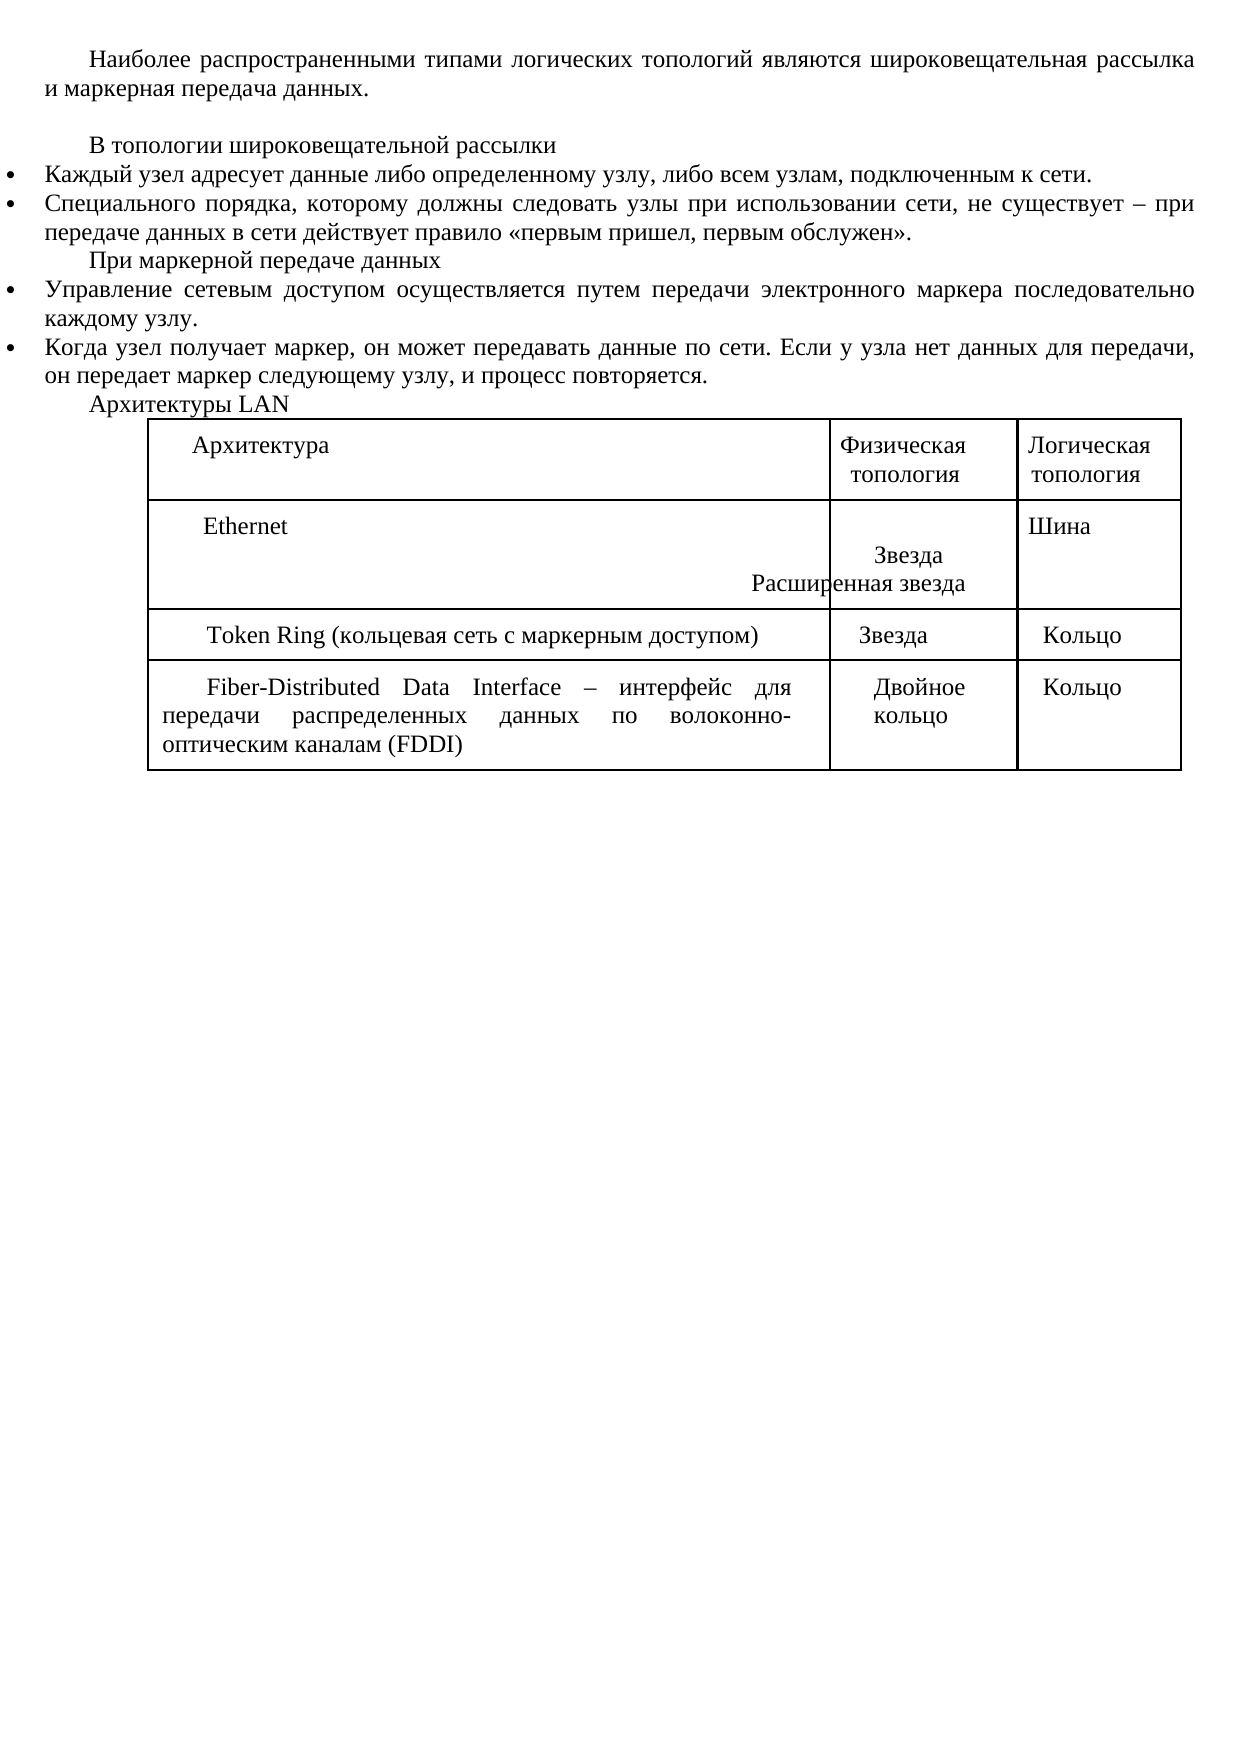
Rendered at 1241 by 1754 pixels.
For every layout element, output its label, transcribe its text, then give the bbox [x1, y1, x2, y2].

table_cell Fiber-Distributed Data Interface – интерфейс для передачи распределенных данных по волоконно-оптическим каналам (FDDI) [149, 661, 829, 768]
list Управление сетевым доступом осуществляется путем передачи электронного маркера последовательно каждому узлу. [7, 274, 1196, 332]
text При маркерной передаче данных [44, 246, 1196, 274]
text В топологии широковещательной рассылки [44, 131, 1196, 159]
table_header Логическая топология [1019, 420, 1180, 498]
table_header Физическая топология [831, 420, 1016, 498]
table_cell Ethernet [149, 501, 829, 608]
text Наиболее распространенными типами логических топологий являются широковещательная рассылка и маркерная передача данных. [44, 44, 1196, 102]
table_cell Двойное кольцо [831, 661, 1016, 768]
table_cell Token Ring (кольцевая сеть с маркерным доступом) [149, 610, 829, 659]
table_cell Шина [1019, 501, 1180, 608]
table_header Архитектура [149, 420, 829, 498]
table_cell Шина Звезда Расширенная звезда [831, 501, 1016, 608]
list Специального порядка, которому должны следовать узлы при использовании сети, не существует – при передаче данных в сети действует правило «первым пришел, первым обслужен». [7, 188, 1196, 246]
table_cell Кольцо [1019, 610, 1180, 659]
list Каждый узел адресует данные либо определенному узлу, либо всем узлам, подключенным к сети. [7, 159, 1196, 188]
text Архитектуры LAN [44, 389, 1196, 418]
table_cell Звезда [831, 610, 1016, 659]
list Когда узел получает маркер, он может передавать данные по сети. Если у узла нет данных для передачи, он передает маркер следующему узлу, и процесс повторяется. [7, 332, 1196, 389]
table_cell Кольцо [1019, 661, 1180, 768]
